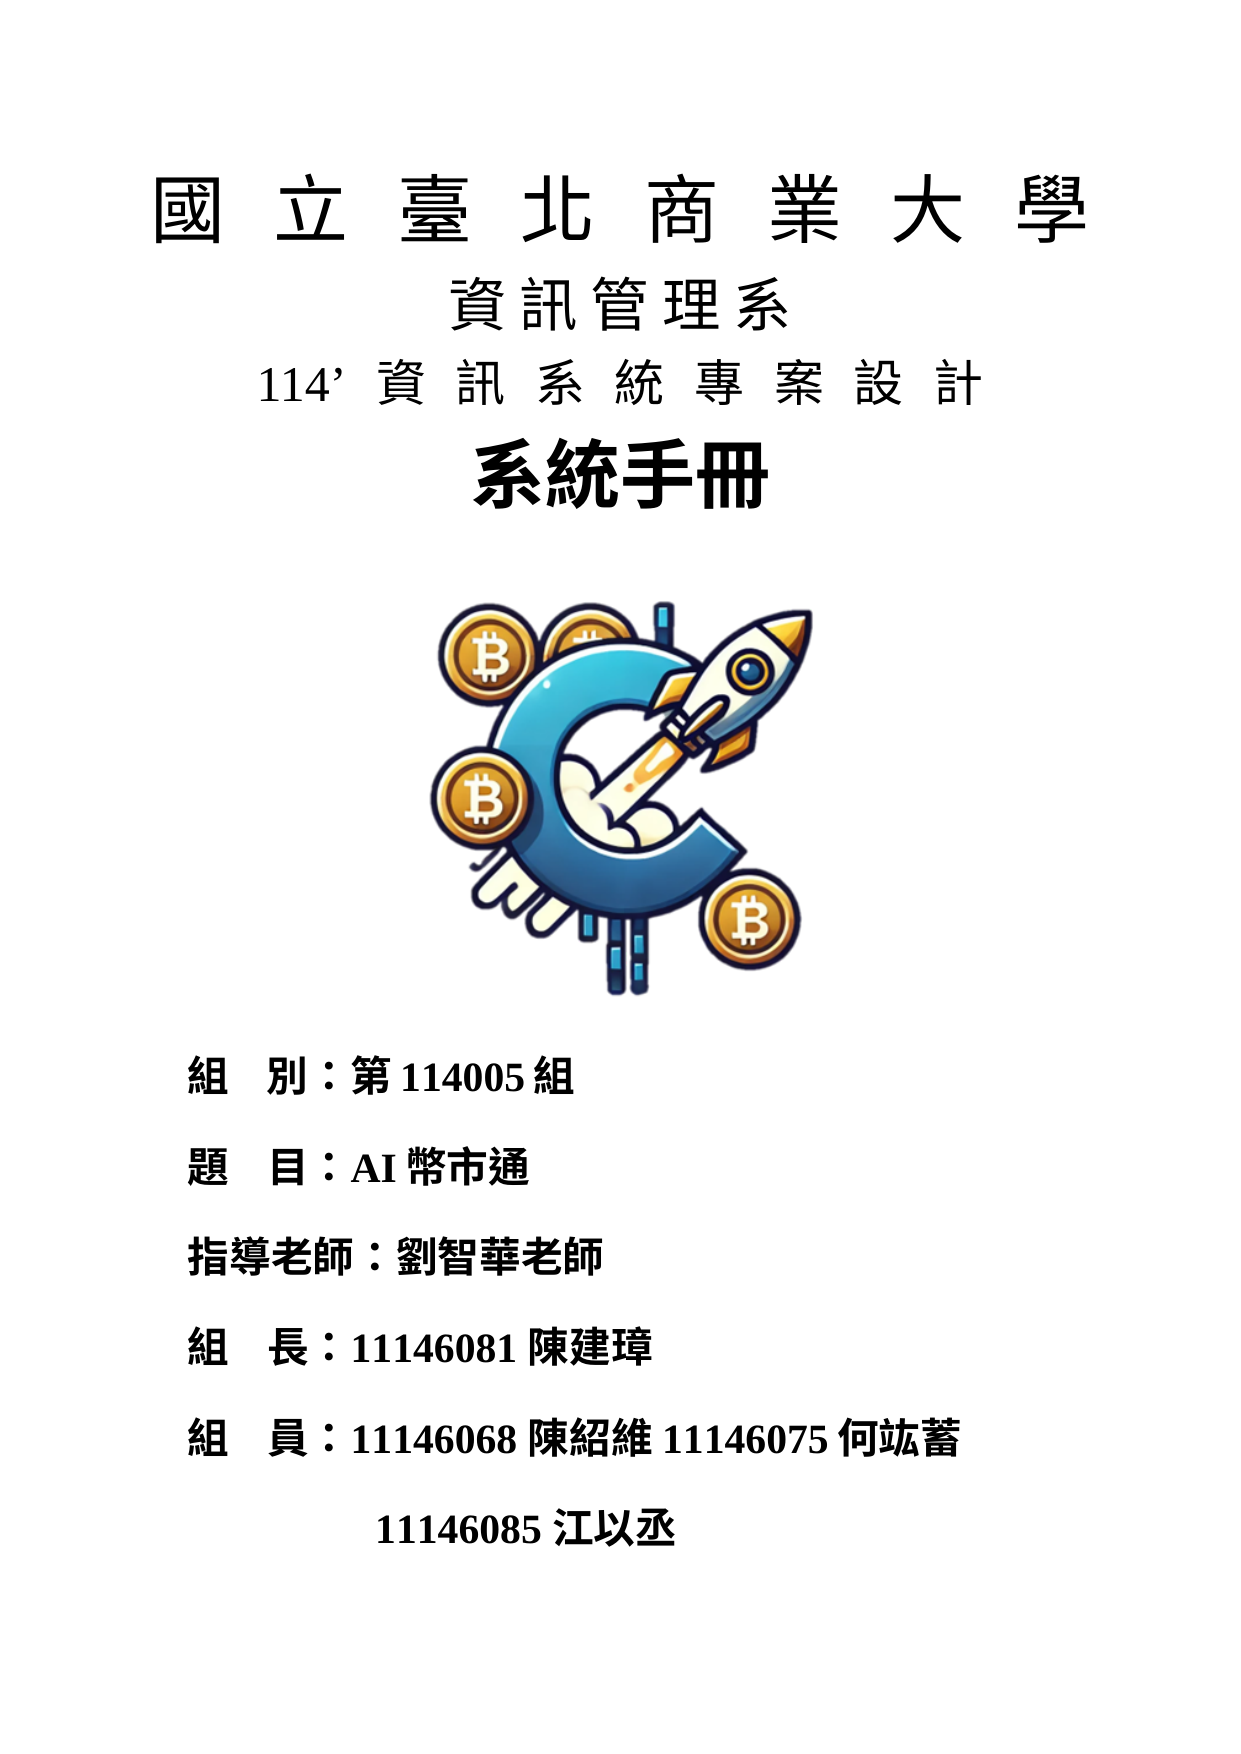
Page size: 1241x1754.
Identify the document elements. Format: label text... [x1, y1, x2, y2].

text 指導老師：劉智華老師 [187, 1224, 1090, 1284]
text 組 別：第114005組 [187, 1043, 1090, 1103]
text 組 長：11146081 陳建璋 [187, 1314, 1090, 1375]
text 11146085 江以丞 [375, 1495, 1090, 1556]
text 題 目：AI幣市通 [187, 1134, 1090, 1194]
text 114’資訊系統專案設計 [256, 343, 984, 416]
text 系統手冊 [150, 416, 1090, 524]
text 組 員：11146068 陳紹維 11146075何竑蓄 [187, 1405, 1090, 1465]
text 國立臺北商業大學 [150, 150, 1090, 259]
picture [321, 578, 919, 1027]
text 資 訊 管 理 系 [150, 259, 1090, 343]
